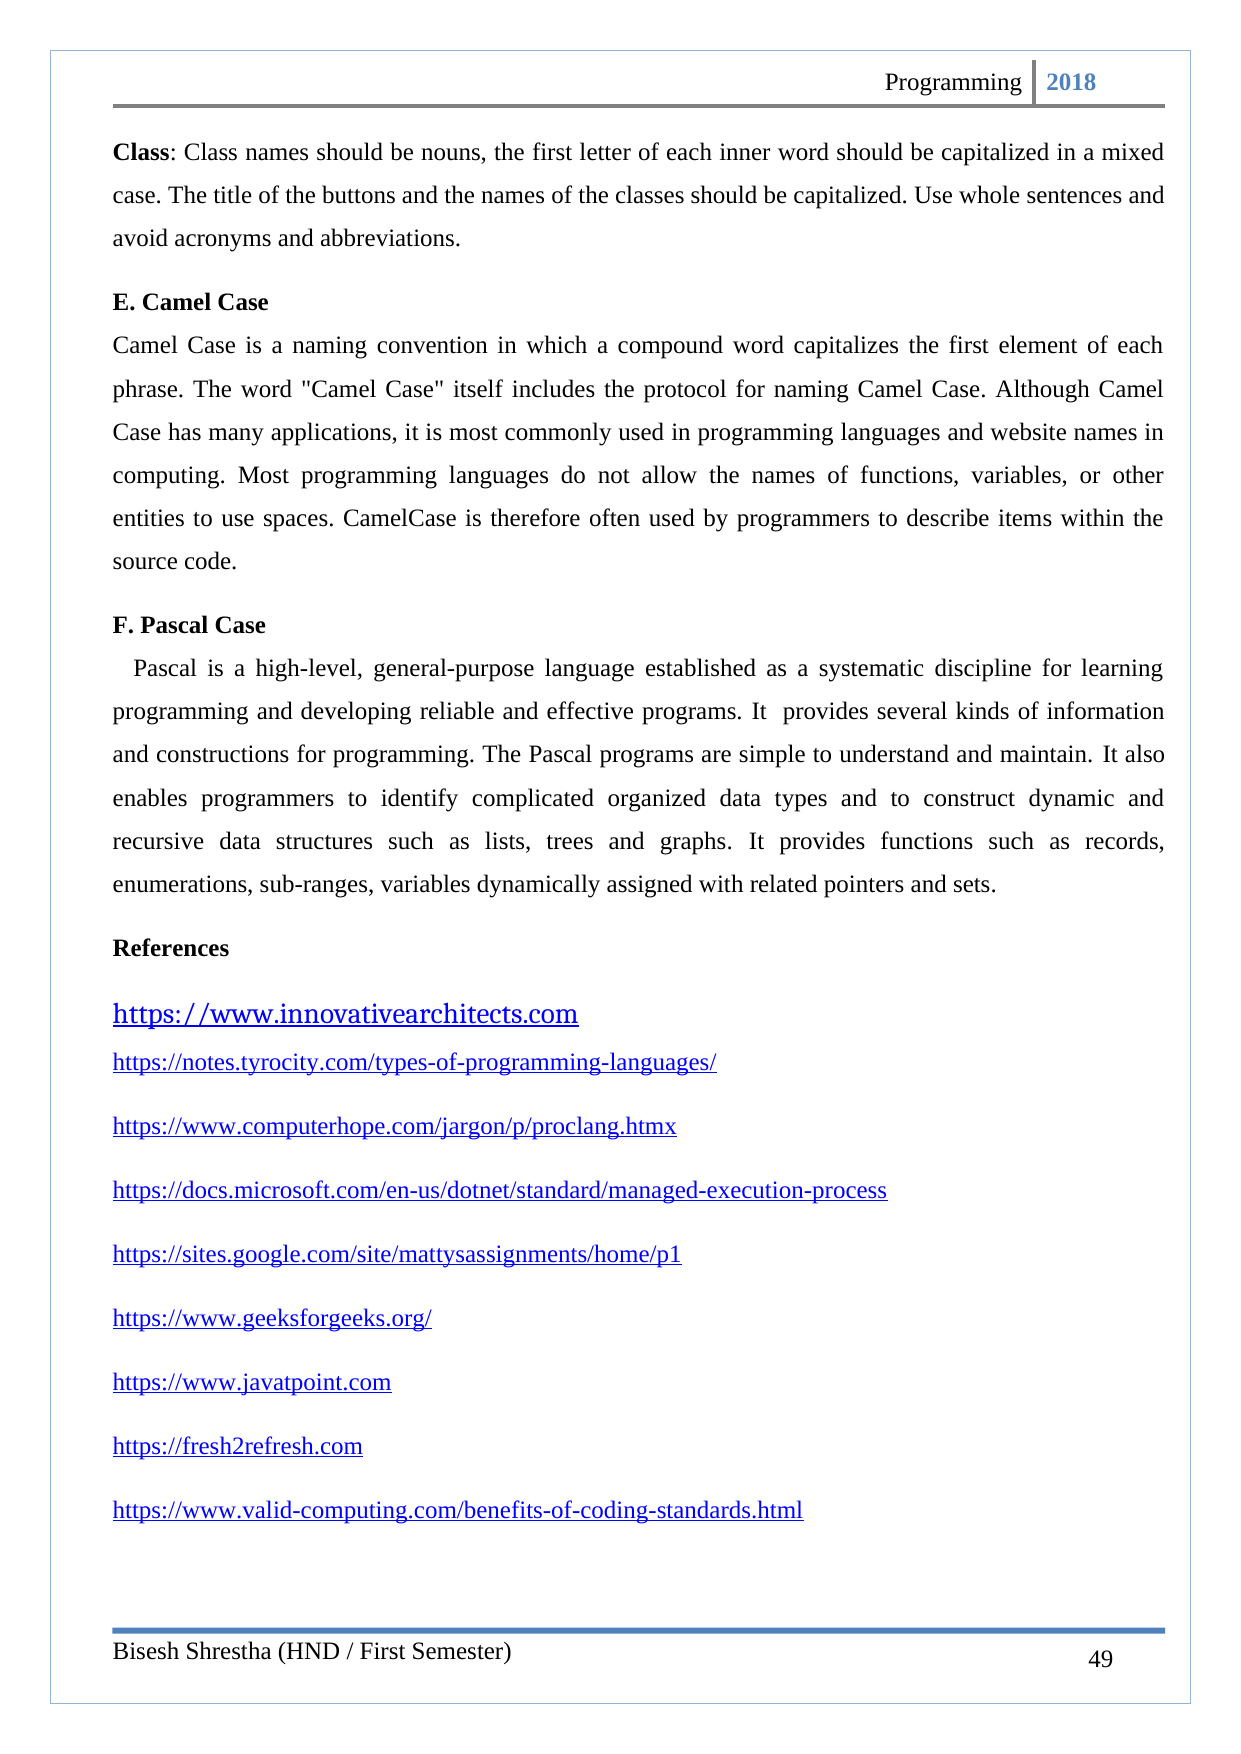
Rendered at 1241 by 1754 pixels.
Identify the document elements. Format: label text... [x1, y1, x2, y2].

subtitle E. Camel Case [112, 287, 1165, 316]
text https://notes.tyrocity.com/types-of-programming-languages/ [112, 1047, 1165, 1076]
text https://www.geeksforgeeks.org/ [112, 1303, 1165, 1332]
subtitle https://www.innovativearchitects.com [112, 997, 1165, 1030]
text https://docs.microsoft.com/en-us/dotnet/standard/managed-execution-process [112, 1175, 1165, 1204]
text https://fresh2refresh.com [112, 1431, 1165, 1459]
text Camel Case is a naming convention in which a compound word capitalizes the first element of each phrase. The word "Camel Case" itself includes the protocol for naming Camel Case. Although Camel Case has many applications, it is most commonly used in programming languages and website names in computing. Most programming languages do not allow the names of functions, variables, or other entities to use spaces. CamelCase is therefore often used by programmers to describe items within the source code. [112, 331, 1165, 575]
text Pascal is a high-level, general-purpose language established as a systematic discipline for learning programming and developing reliable and effective programs. It provides several kinds of information and constructions for programming. The Pascal programs are simple to understand and maintain. It also enables programmers to identify complicated organized data types and to construct dynamic and recursive data structures such as lists, trees and graphs. It provides functions such as records, enumerations, sub-ranges, variables dynamically assigned with related pointers and sets. [112, 653, 1165, 898]
text https://www.computerhope.com/jargon/p/proclang.htmx [112, 1111, 1165, 1140]
text References [112, 933, 1165, 962]
subtitle F. Pascal Case [112, 610, 1165, 639]
text https://sites.google.com/site/mattysassignments/home/p1 [112, 1239, 1165, 1268]
text https://www.javatpoint.com [112, 1367, 1165, 1396]
text Class: Class names should be nouns, the first letter of each inner word should be capitalized in a mixed case. The title of the buttons and the names of the classes should be capitalized. Use whole sentences and avoid acronyms and abbreviations. [112, 137, 1165, 252]
text https://www.valid-computing.com/benefits-of-coding-standards.html [112, 1495, 1165, 1523]
